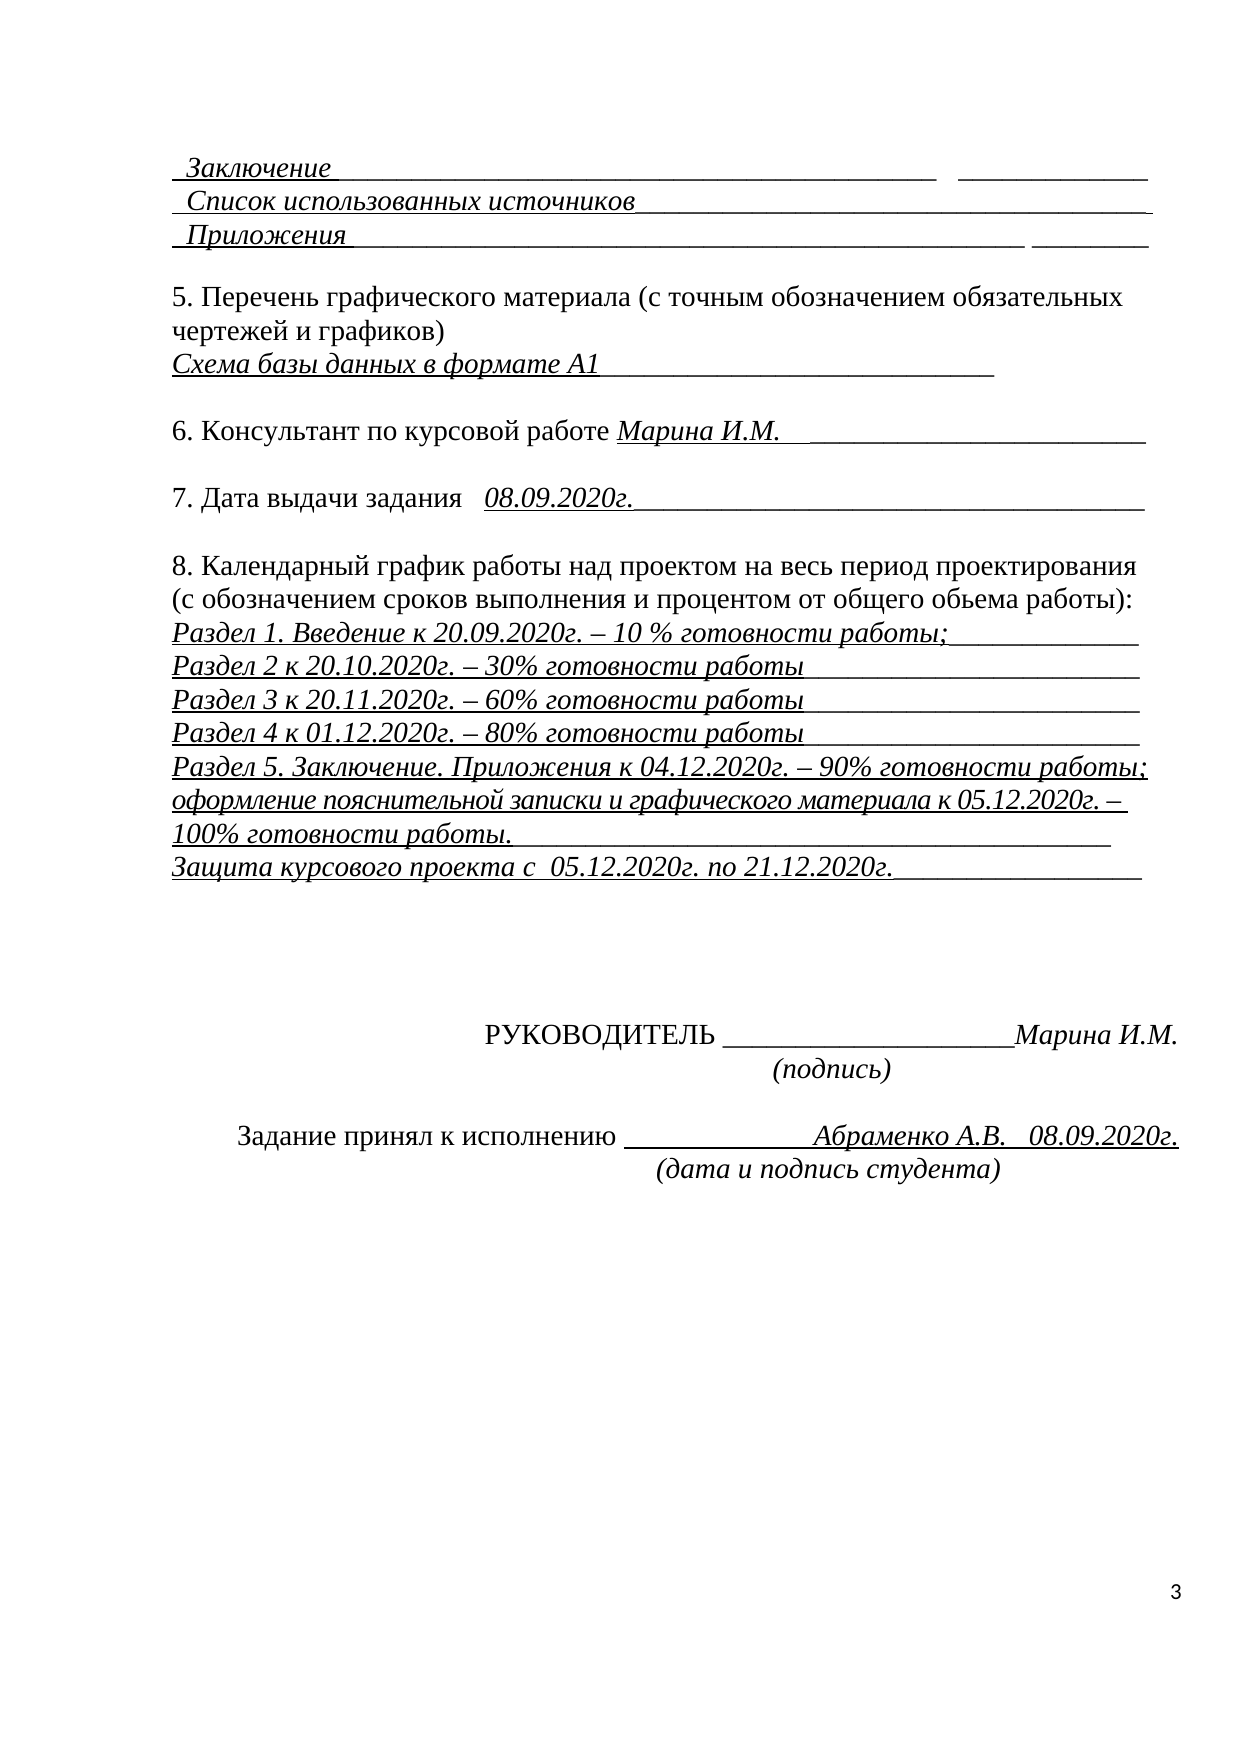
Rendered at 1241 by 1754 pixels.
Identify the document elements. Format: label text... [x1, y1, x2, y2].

text Задание принял к исполнению Абраменко А.В. 08.09.2020г. [172, 1118, 1181, 1151]
text Раздел 3 к 20.11.2020г. – 60% готовности работы_______________________ [172, 682, 1181, 715]
text Заключение _________________________________________ _____________ [172, 150, 1181, 183]
text Раздел 4 к 01.12.2020г. – 80% готовности работы_______________________ [172, 715, 1181, 749]
text (с обозначением сроков выполнения и процентом от общего обьема работы): [172, 581, 1181, 615]
text оформление пояснительной записки и графического материала к 05.12.2020г. – 100% готовности работы._________________________________________ [172, 782, 1181, 849]
text (дата и подпись студента) [172, 1151, 1181, 1185]
text Раздел 2 к 20.10.2020г. – 30% готовности работы_______________________ [172, 648, 1181, 682]
text Раздел 5. Заключение. Приложения к 04.12.2020г. – 90% готовности работы; [172, 749, 1181, 782]
text 5. Перечень графического материала (с точным обозначением обязательных чертежей и графиков) [172, 279, 1141, 346]
text РУКОВОДИТЕЛЬ ____________________Марина И.М. [172, 1017, 1181, 1051]
text 8. Календарный график работы над проектом на весь период проектирования [172, 548, 1181, 581]
text 7. Дата выдачи задания 08.09.2020г.___________________________________ [172, 481, 1181, 514]
text (подпись) [172, 1051, 1181, 1084]
text 6. Консультант по курсовой работе Марина И.М. _______________________ [172, 413, 1181, 447]
text Схема базы данных в формате А1___________________________ [172, 346, 1181, 380]
text Приложения ______________________________________________ ________ [172, 217, 1181, 251]
text Защита курсового проекта с 05.12.2020г. по 21.12.2020г._________________ [172, 849, 1181, 883]
text Список использованных источников___________________________________ [172, 183, 1181, 217]
text Раздел 1. Введение к 20.09.2020г. – 10 % готовности работы;_____________ [172, 615, 1181, 648]
